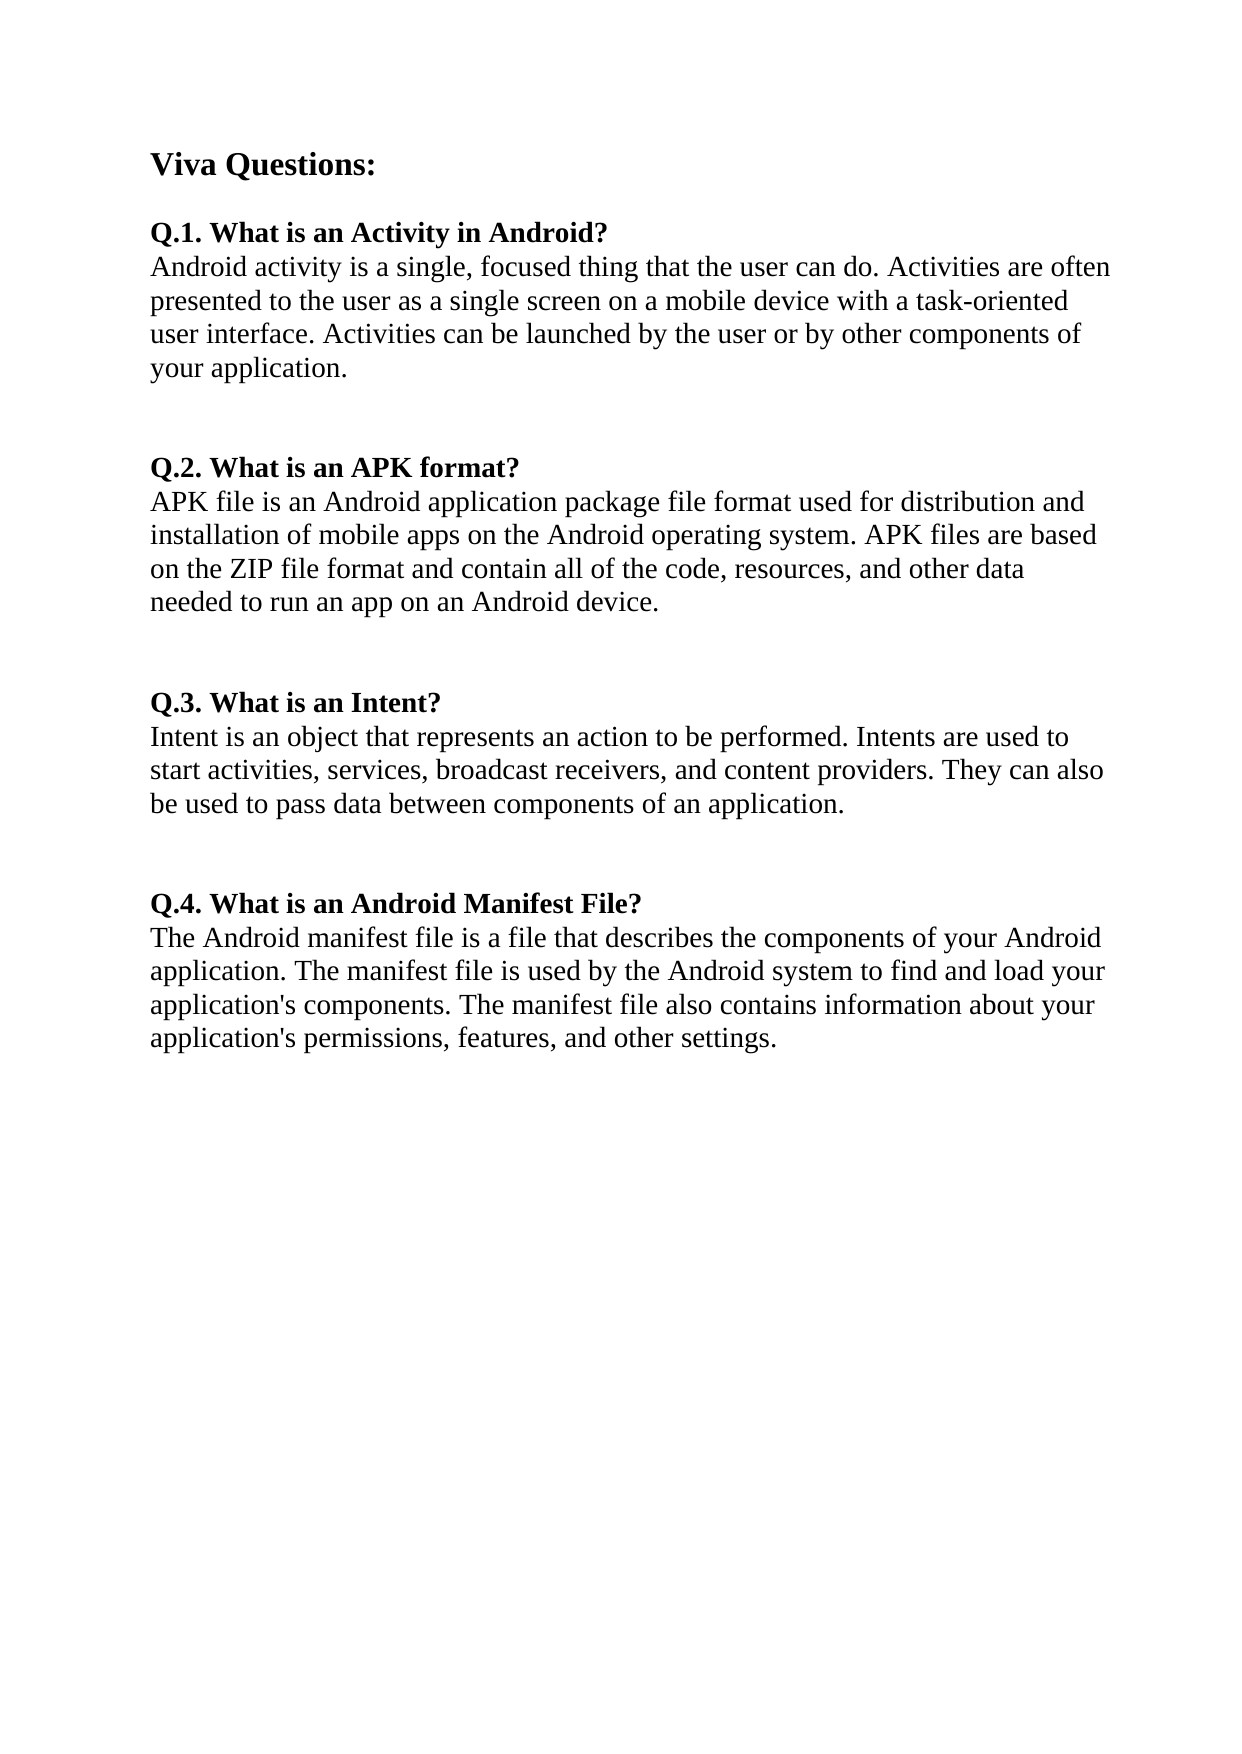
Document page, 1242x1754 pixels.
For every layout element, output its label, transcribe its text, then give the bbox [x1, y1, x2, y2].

text Q.4. What is an Android Manifest File? [150, 886, 1114, 920]
text Q.3. What is an Intent? [150, 685, 1114, 719]
text Android activity is a single, focused thing that the user can do. Activities are often presented to the user as a single screen on a mobile device with a task-oriented user interface. Activities can be launched by the user or by other components of your application. [150, 249, 1114, 383]
text Viva Questions: [150, 144, 1114, 182]
text Intent is an object that represents an action to be performed. Intents are used to start activities, services, broadcast receivers, and content providers. They can also be used to pass data between components of an application. [150, 719, 1114, 819]
text Q.2. What is an APK format? [150, 450, 1114, 484]
text The Android manifest file is a file that describes the components of your Android application. The manifest file is used by the Android system to find and load your application's components. The manifest file also contains information about your application's permissions, features, and other settings. [150, 920, 1114, 1054]
text Q.1. What is an Activity in Android? [150, 216, 1114, 249]
text APK file is an Android application package file format used for distribution and installation of mobile apps on the Android operating system. APK files are based on the ZIP file format and contain all of the code, resources, and other data needed to run an app on an Android device. [150, 484, 1114, 618]
